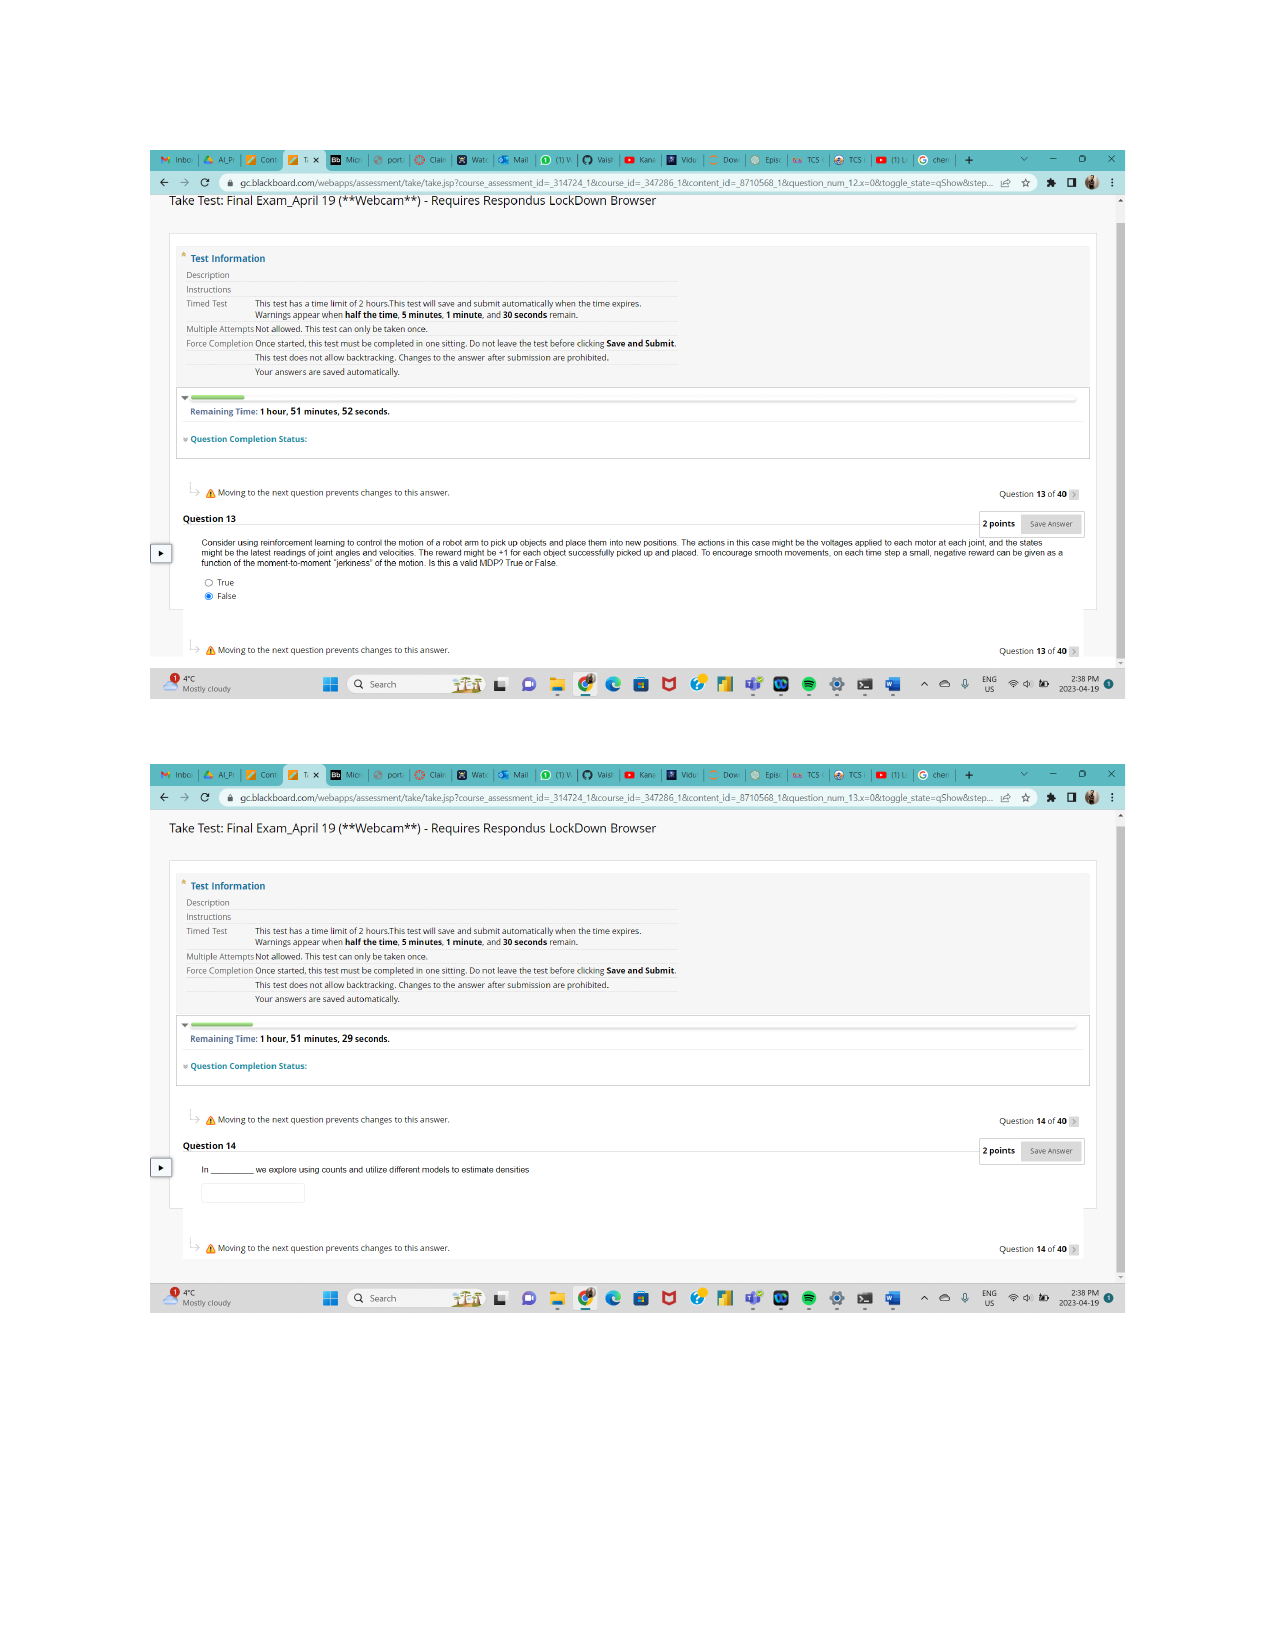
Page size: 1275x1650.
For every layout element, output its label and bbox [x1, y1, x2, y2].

picture [150, 150, 1125, 699]
picture [150, 764, 1125, 1313]
